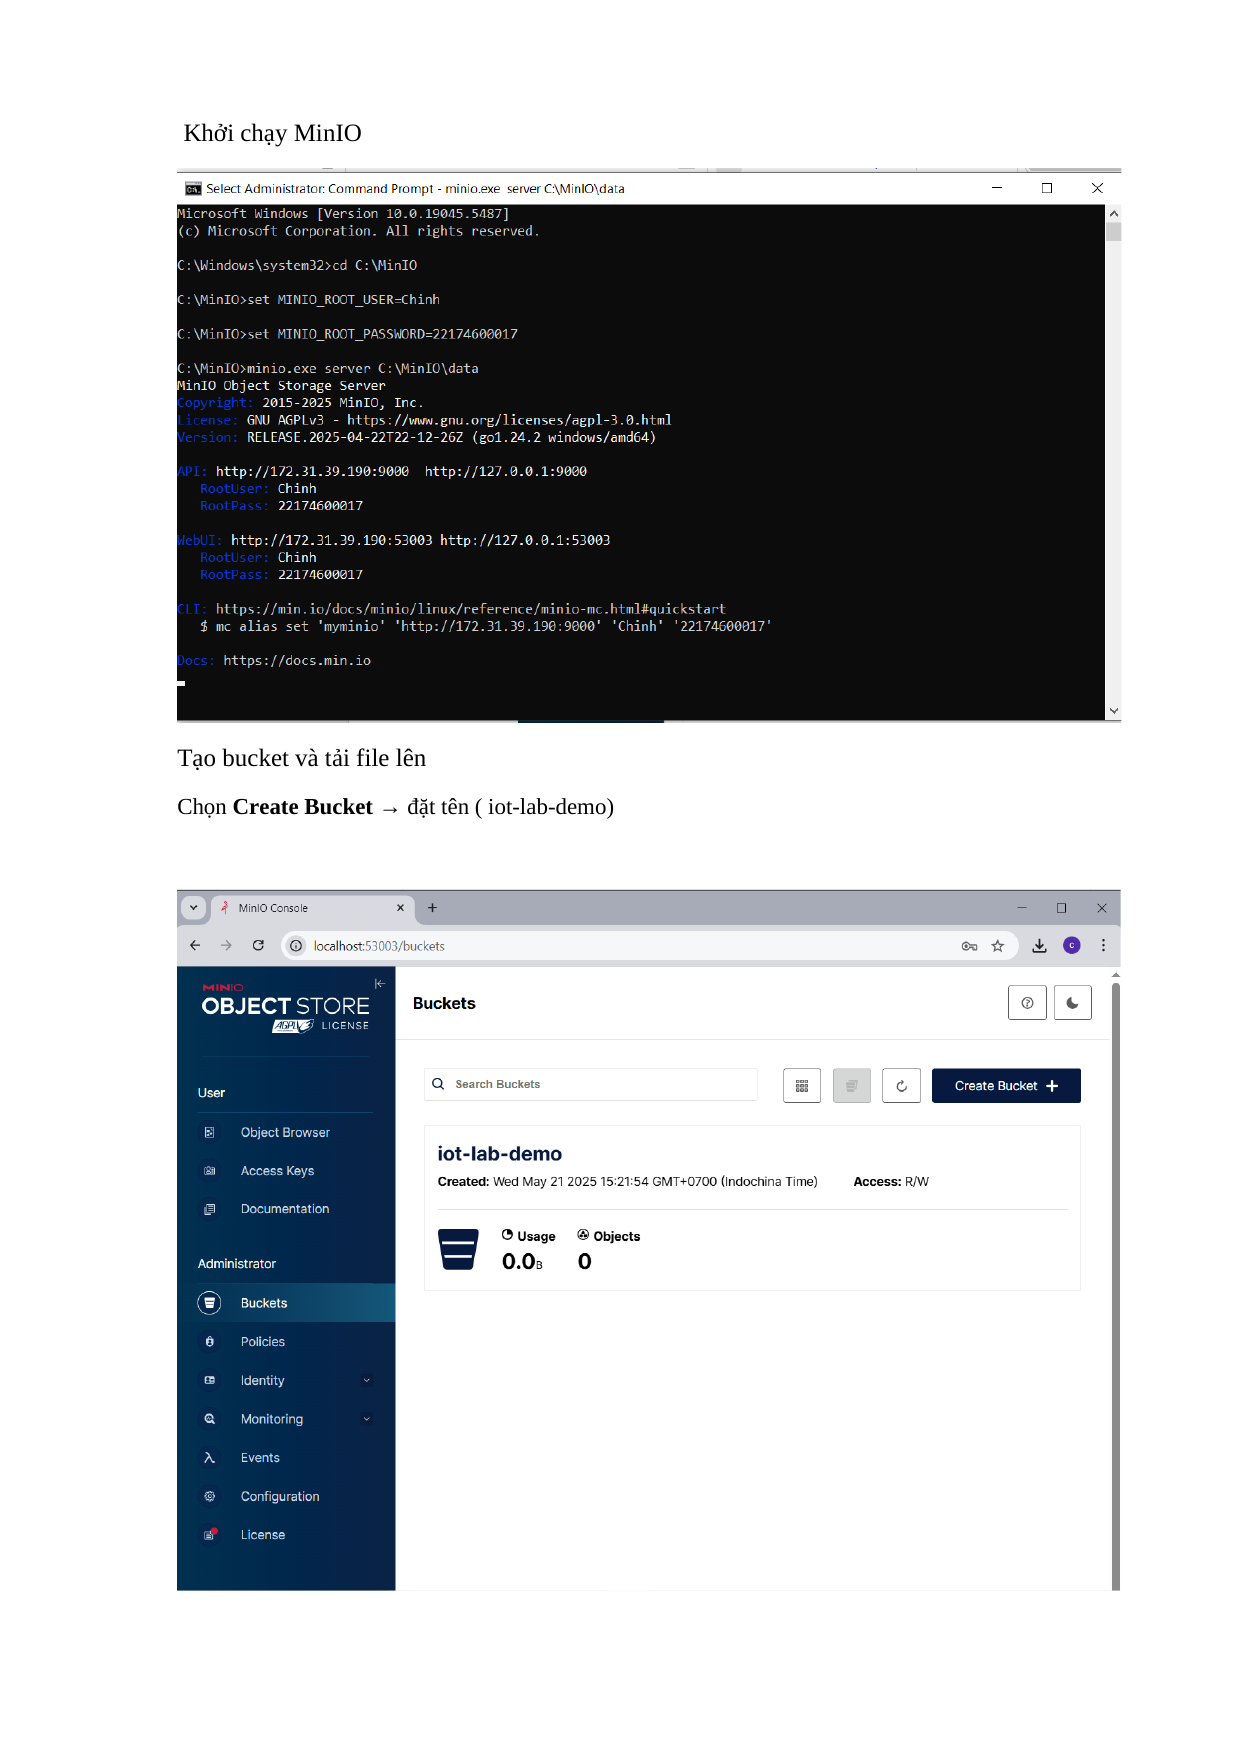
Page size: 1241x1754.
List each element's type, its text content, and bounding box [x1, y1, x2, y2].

text Khởi chạy MinIO [177, 118, 1122, 147]
text Tạo bucket và tải file lên [177, 743, 1122, 772]
text Chọn Create Bucket → đặt tên ( iot-lab-demo) [177, 793, 1122, 819]
picture [177, 889, 1121, 1591]
picture [177, 168, 1122, 723]
